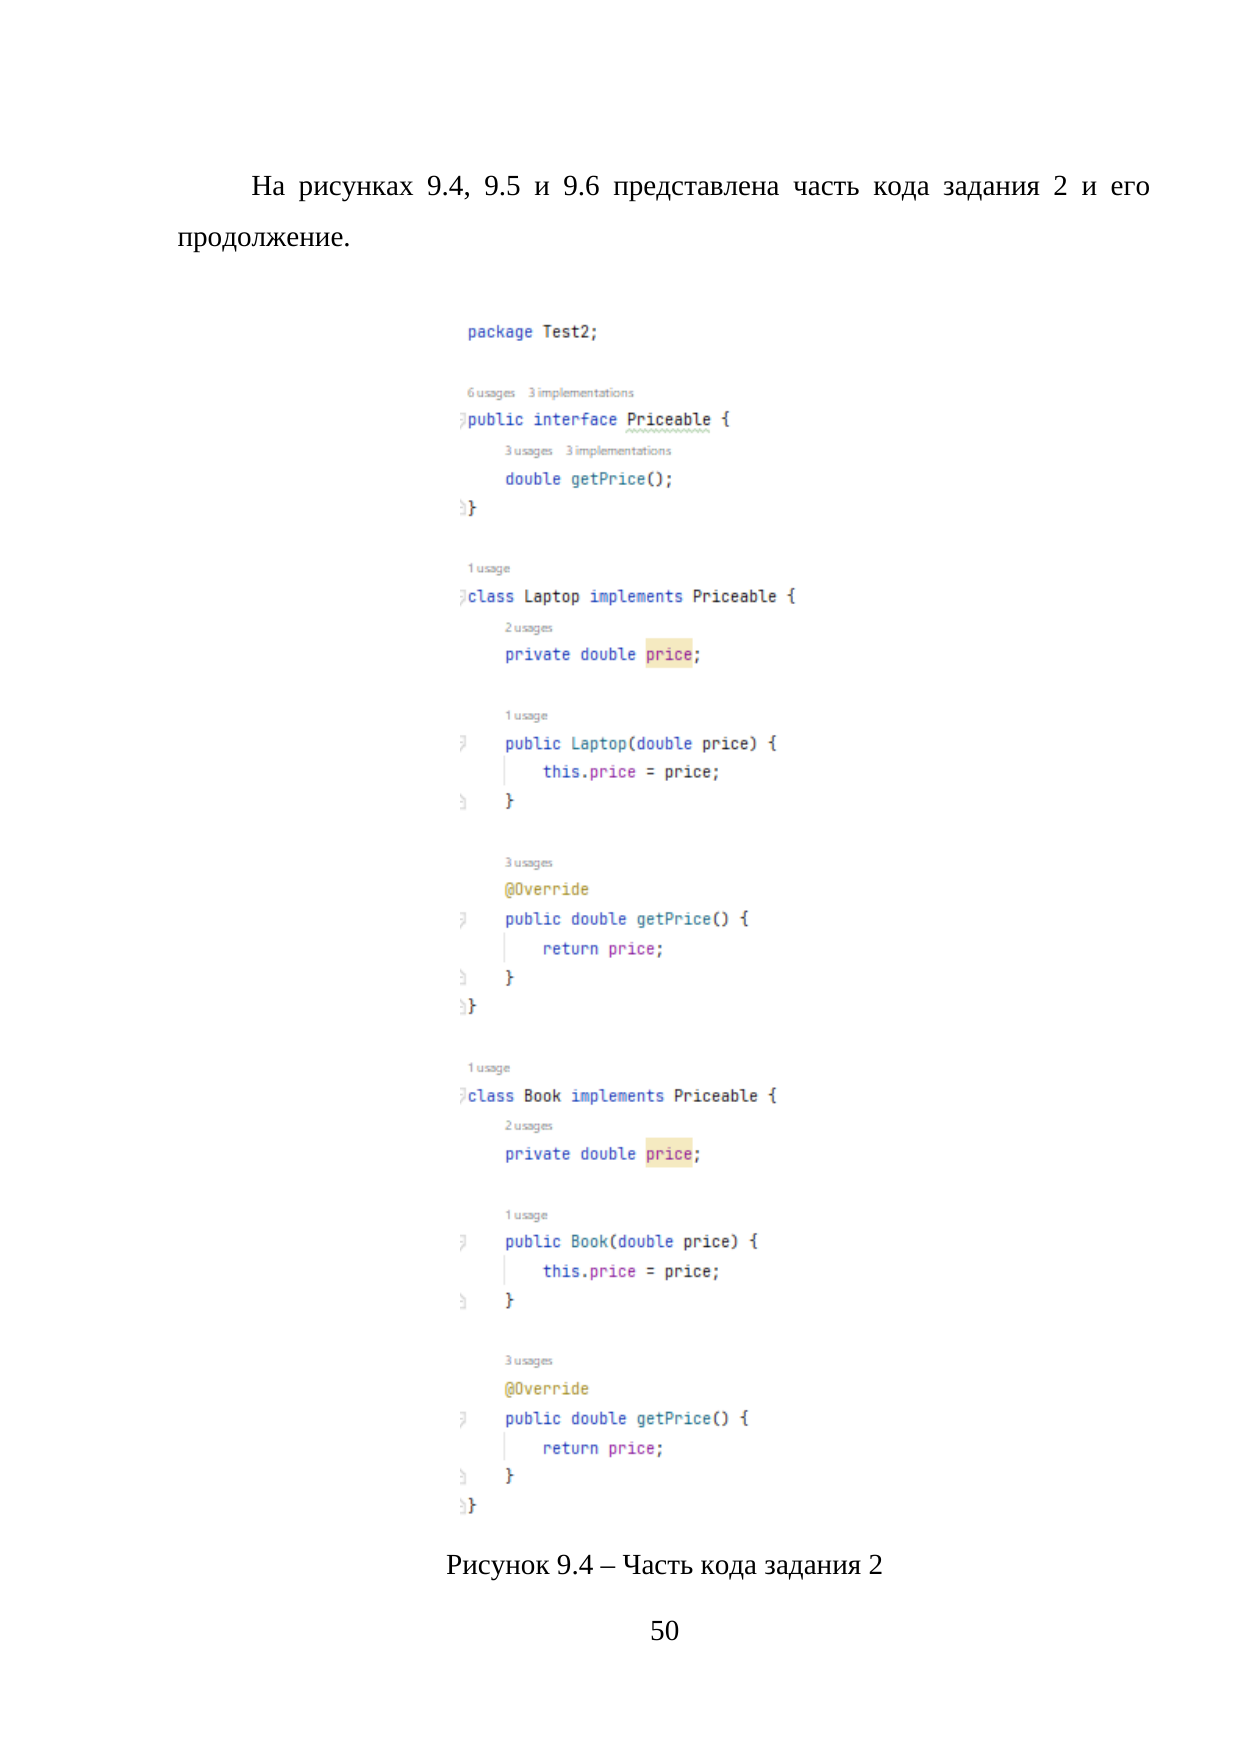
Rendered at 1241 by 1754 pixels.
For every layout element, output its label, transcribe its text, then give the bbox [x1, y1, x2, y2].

text На рисунках 9.4, 9.5 и 9.6 представлена часть кода задания 2 и его продолжение. [177, 168, 1152, 252]
picture [460, 319, 943, 1531]
text Рисунок 9.4 – Часть кода задания 2 [177, 1547, 1152, 1580]
